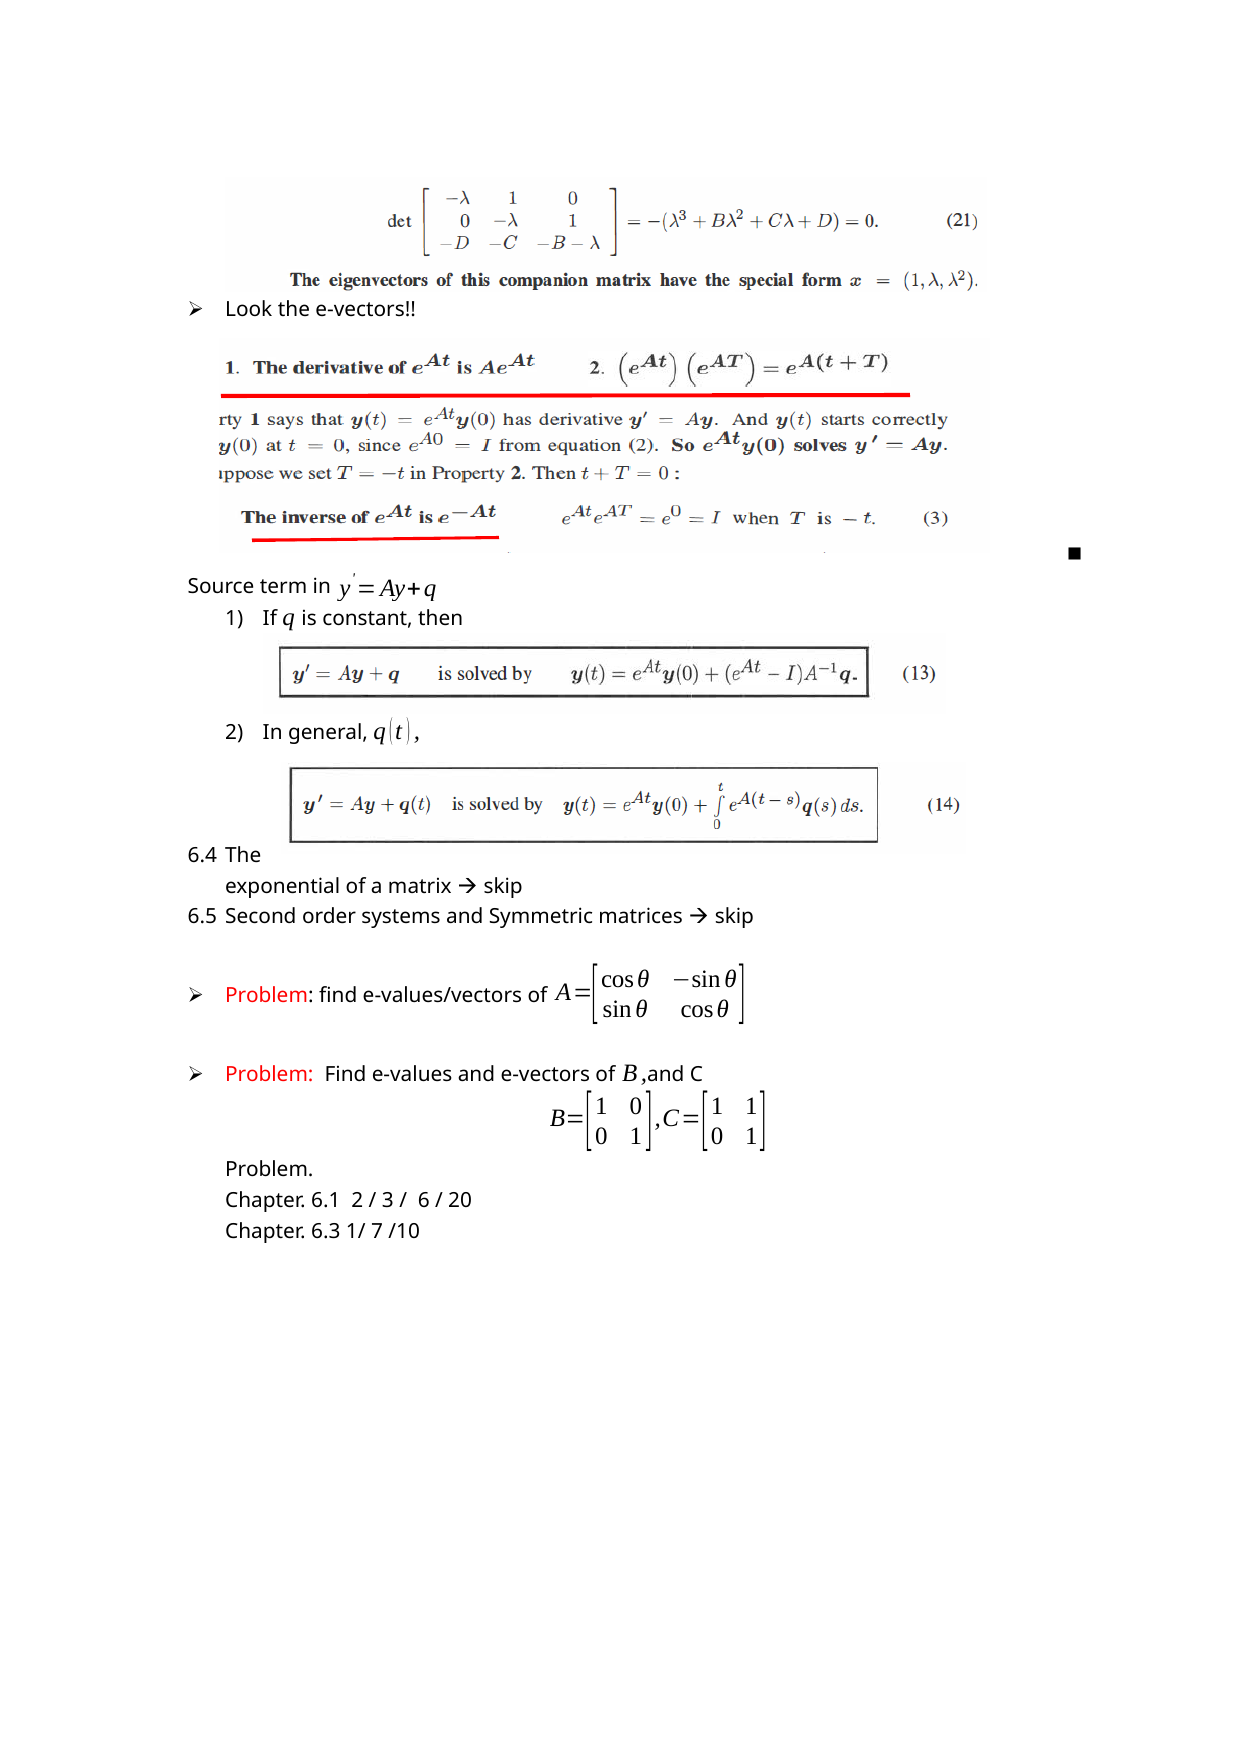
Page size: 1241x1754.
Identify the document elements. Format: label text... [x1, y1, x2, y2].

list In general, [225, 716, 1090, 746]
picture [262, 633, 947, 714]
list Problem: Find e-values and e-vectors of and C [187, 1059, 1090, 1087]
list Chapter. 6.3 1/ 7 /10 [225, 1216, 1090, 1244]
list Problem. [225, 1154, 1090, 1183]
list If is constant, then [225, 603, 1090, 631]
picture [225, 177, 987, 292]
list The exponential of a matrix skip [187, 840, 1090, 899]
list Problem: find e-values/vectors of [187, 963, 1090, 1026]
picture [218, 338, 990, 553]
list Chapter. 6.1 2 / 3 / 6 / 20 [225, 1185, 1090, 1214]
list Source term in [187, 539, 1090, 601]
picture [280, 762, 967, 854]
list Second order systems and Symmetric matrices skip [187, 902, 1090, 930]
list Look the e-vectors!! [187, 294, 1090, 322]
